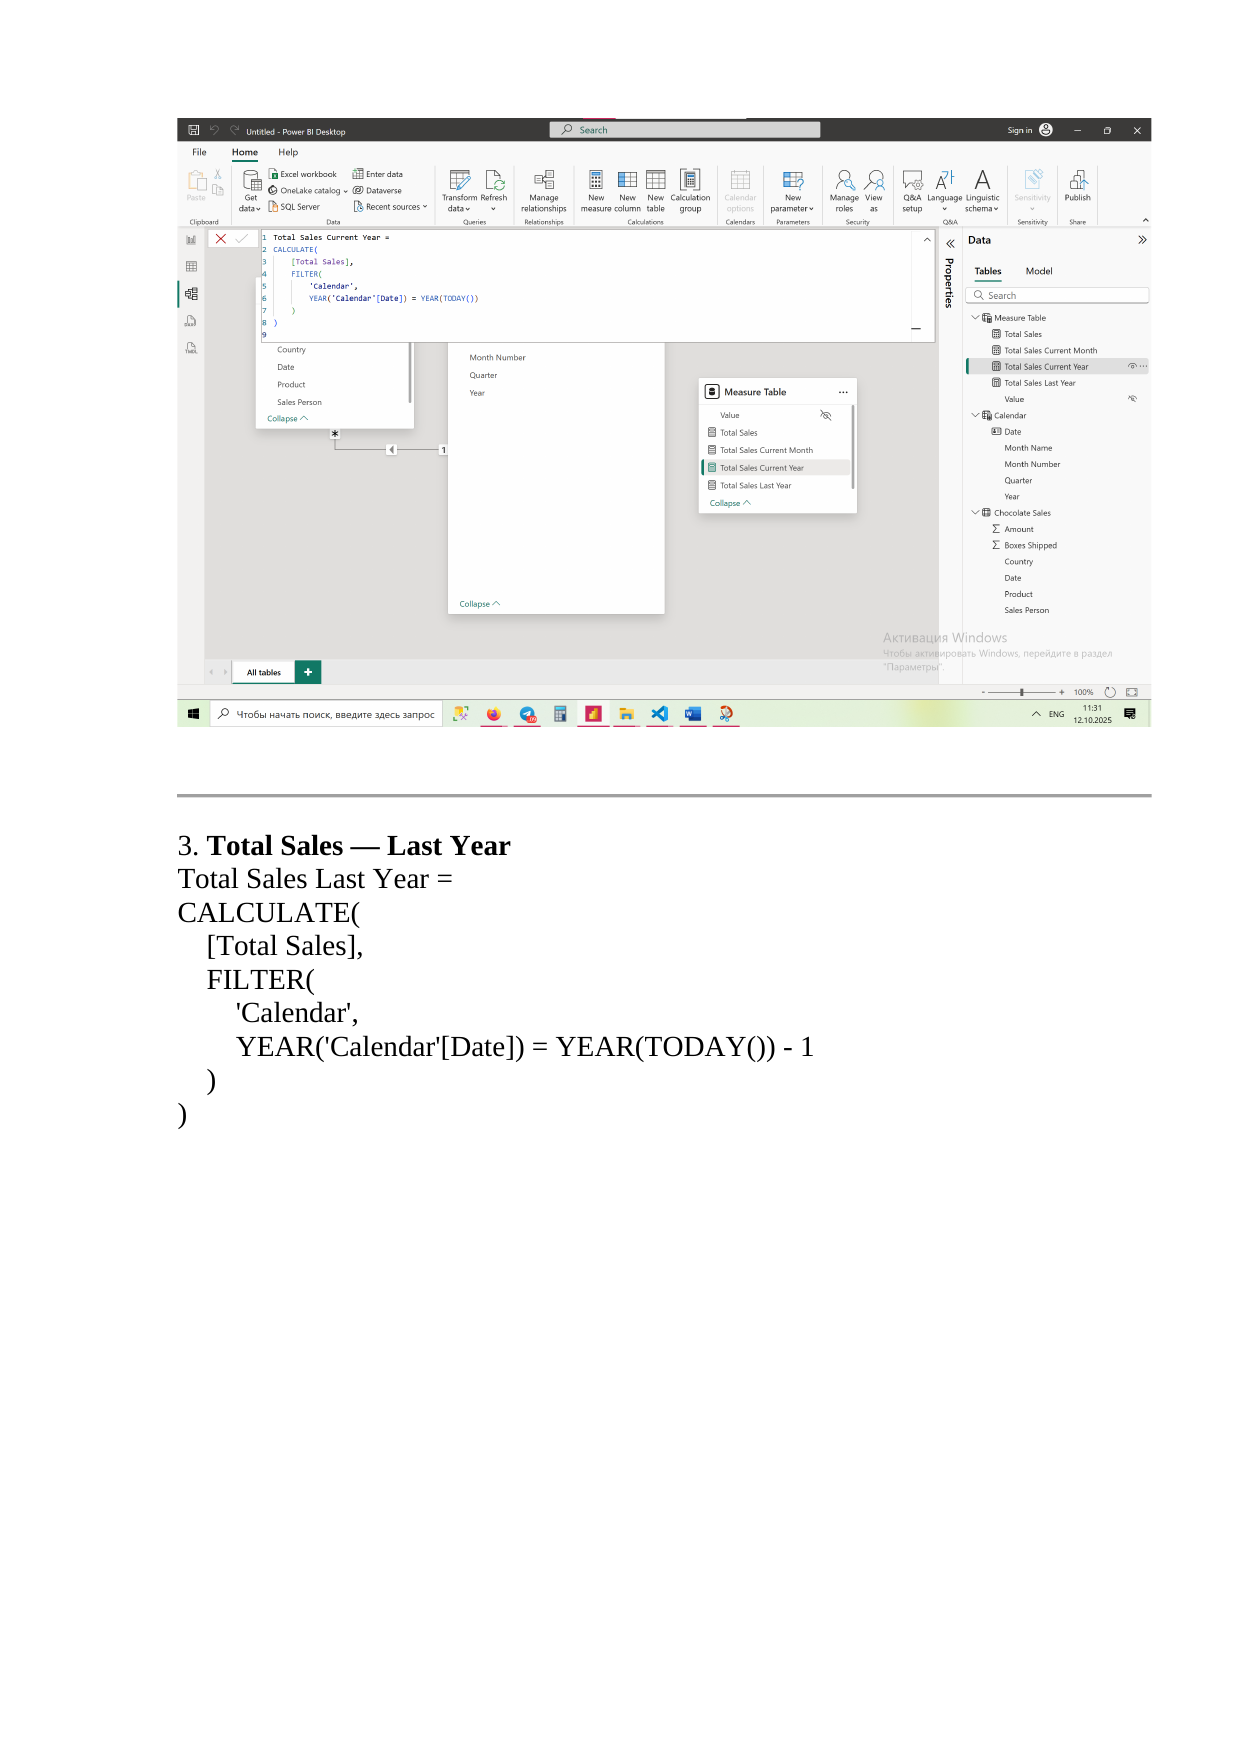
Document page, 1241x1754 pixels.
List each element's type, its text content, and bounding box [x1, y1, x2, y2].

text CALCULATE( [177, 895, 1152, 928]
text FILTER( [177, 962, 1152, 995]
text 'Calendar', [177, 995, 1152, 1029]
text 3. Total Sales — Last Year [177, 798, 1152, 861]
text [Total Sales], [177, 928, 1152, 962]
text ) [177, 1096, 1152, 1129]
text Total Sales Last Year = [177, 861, 1152, 895]
text YEAR('Calendar'[Date]) = YEAR(TODAY()) - 1 [177, 1029, 1152, 1062]
text ) [177, 1062, 1152, 1096]
picture [177, 118, 1152, 727]
